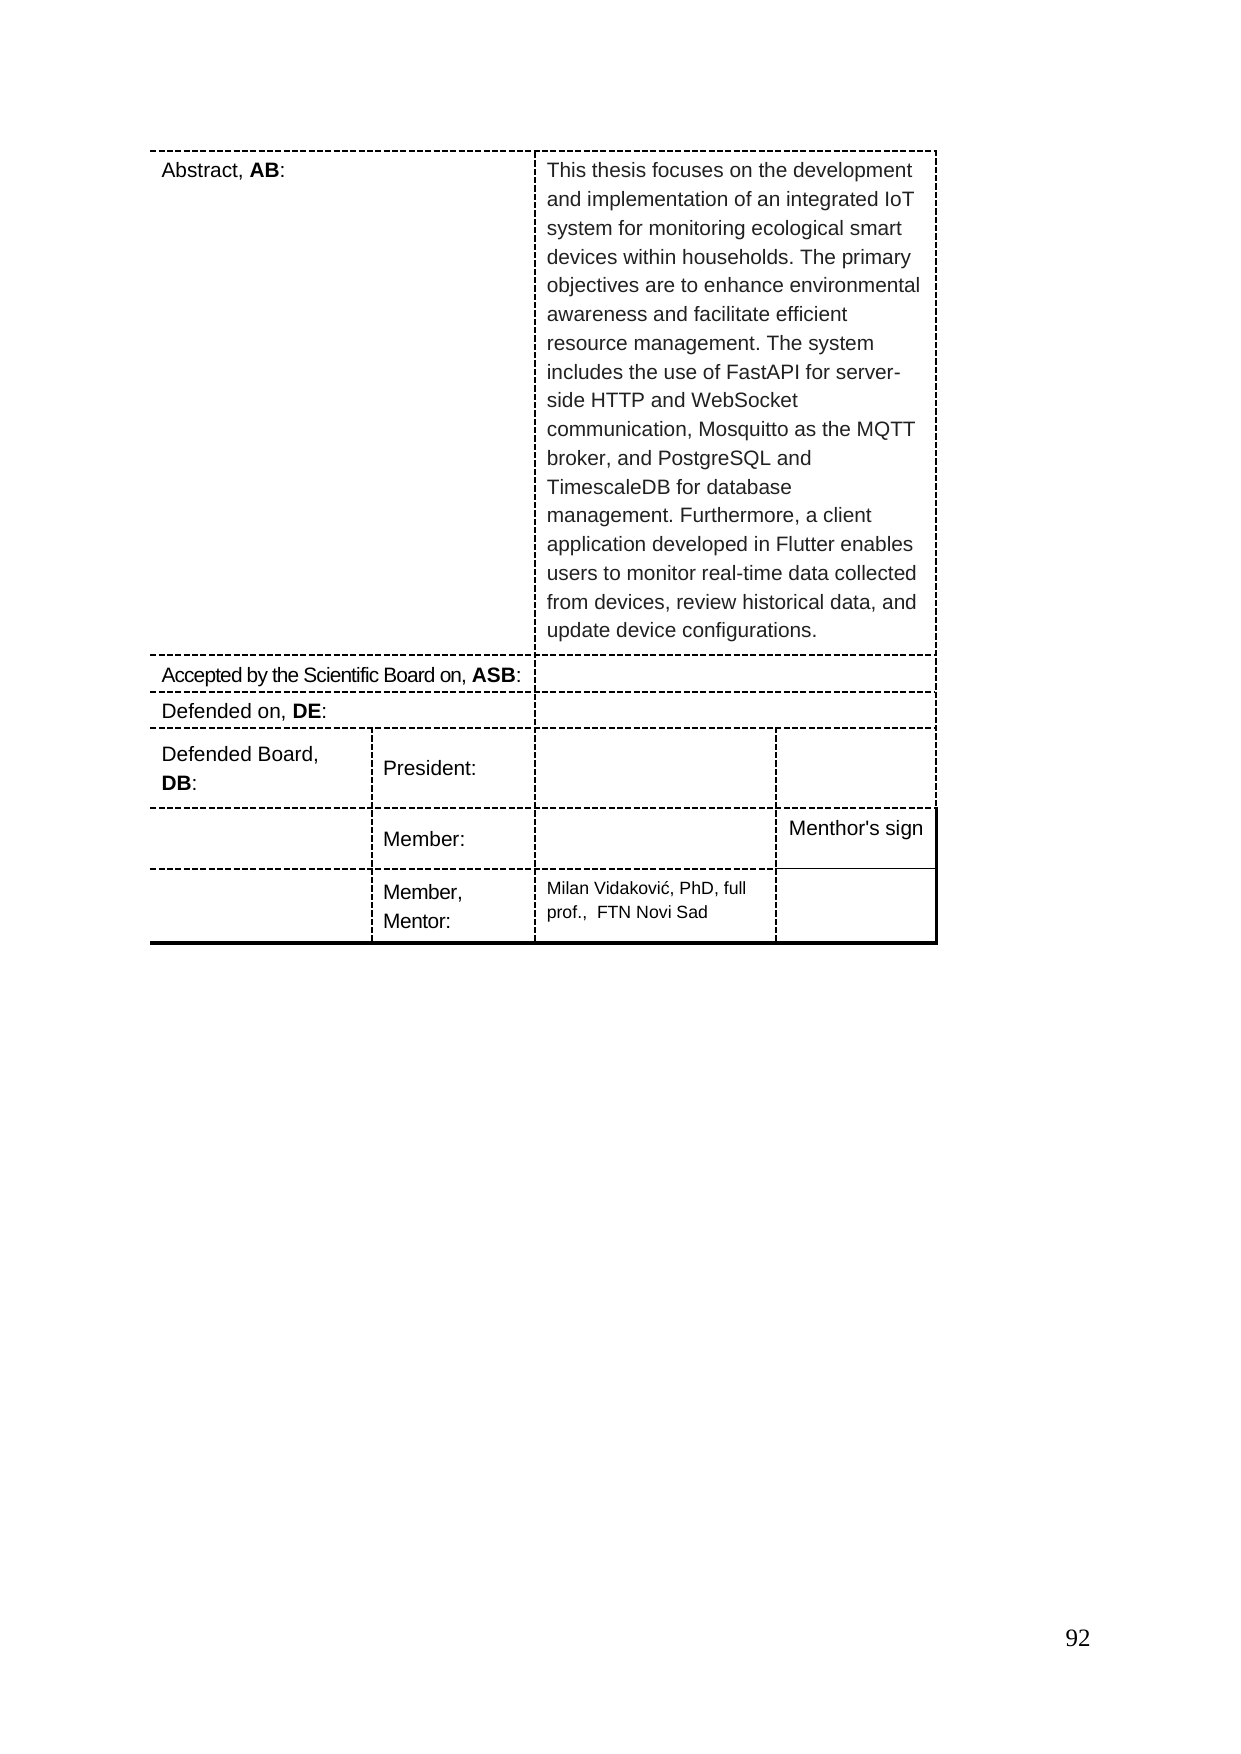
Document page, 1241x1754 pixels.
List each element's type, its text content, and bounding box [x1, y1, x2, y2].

table_cell [776, 869, 935, 941]
table_cell [150, 807, 372, 868]
table_cell Defended on, DE: [150, 691, 535, 727]
table_cell Defended Board, DB: [150, 727, 372, 807]
table_cell [535, 654, 936, 691]
table_cell [776, 727, 936, 807]
table_cell Member: [372, 807, 535, 868]
table_cell President: [372, 727, 535, 807]
table_cell Milan Vidaković, PhD, full prof., FTN Novi Sad [535, 868, 776, 941]
table_cell This thesis focuses on the development and implementation of an integrated IoT system for monitoring ecological smart devices within households. The primary objectives are to enhance environmental awareness and facilitate efficient resource management. The system includes the use of FastAPI for server-side HTTP and WebSocket communication, Mosquitto as the MQTT broker, and PostgreSQL and TimescaleDB for database management. Furthermore, a client application developed in Flutter enables users to monitor real-time data collected from devices, review historical data, and update device configurations. [535, 150, 936, 654]
table_cell [535, 691, 936, 727]
table_cell Member, Mentor: [372, 868, 535, 941]
table_cell [535, 727, 776, 807]
table_cell [150, 868, 372, 941]
table_cell Accepted by the Scientific Board on, ASB: [150, 654, 535, 691]
table_cell [535, 807, 776, 868]
table_cell Abstract, AB: [150, 150, 535, 654]
table_cell Menthor's sign [776, 807, 935, 868]
